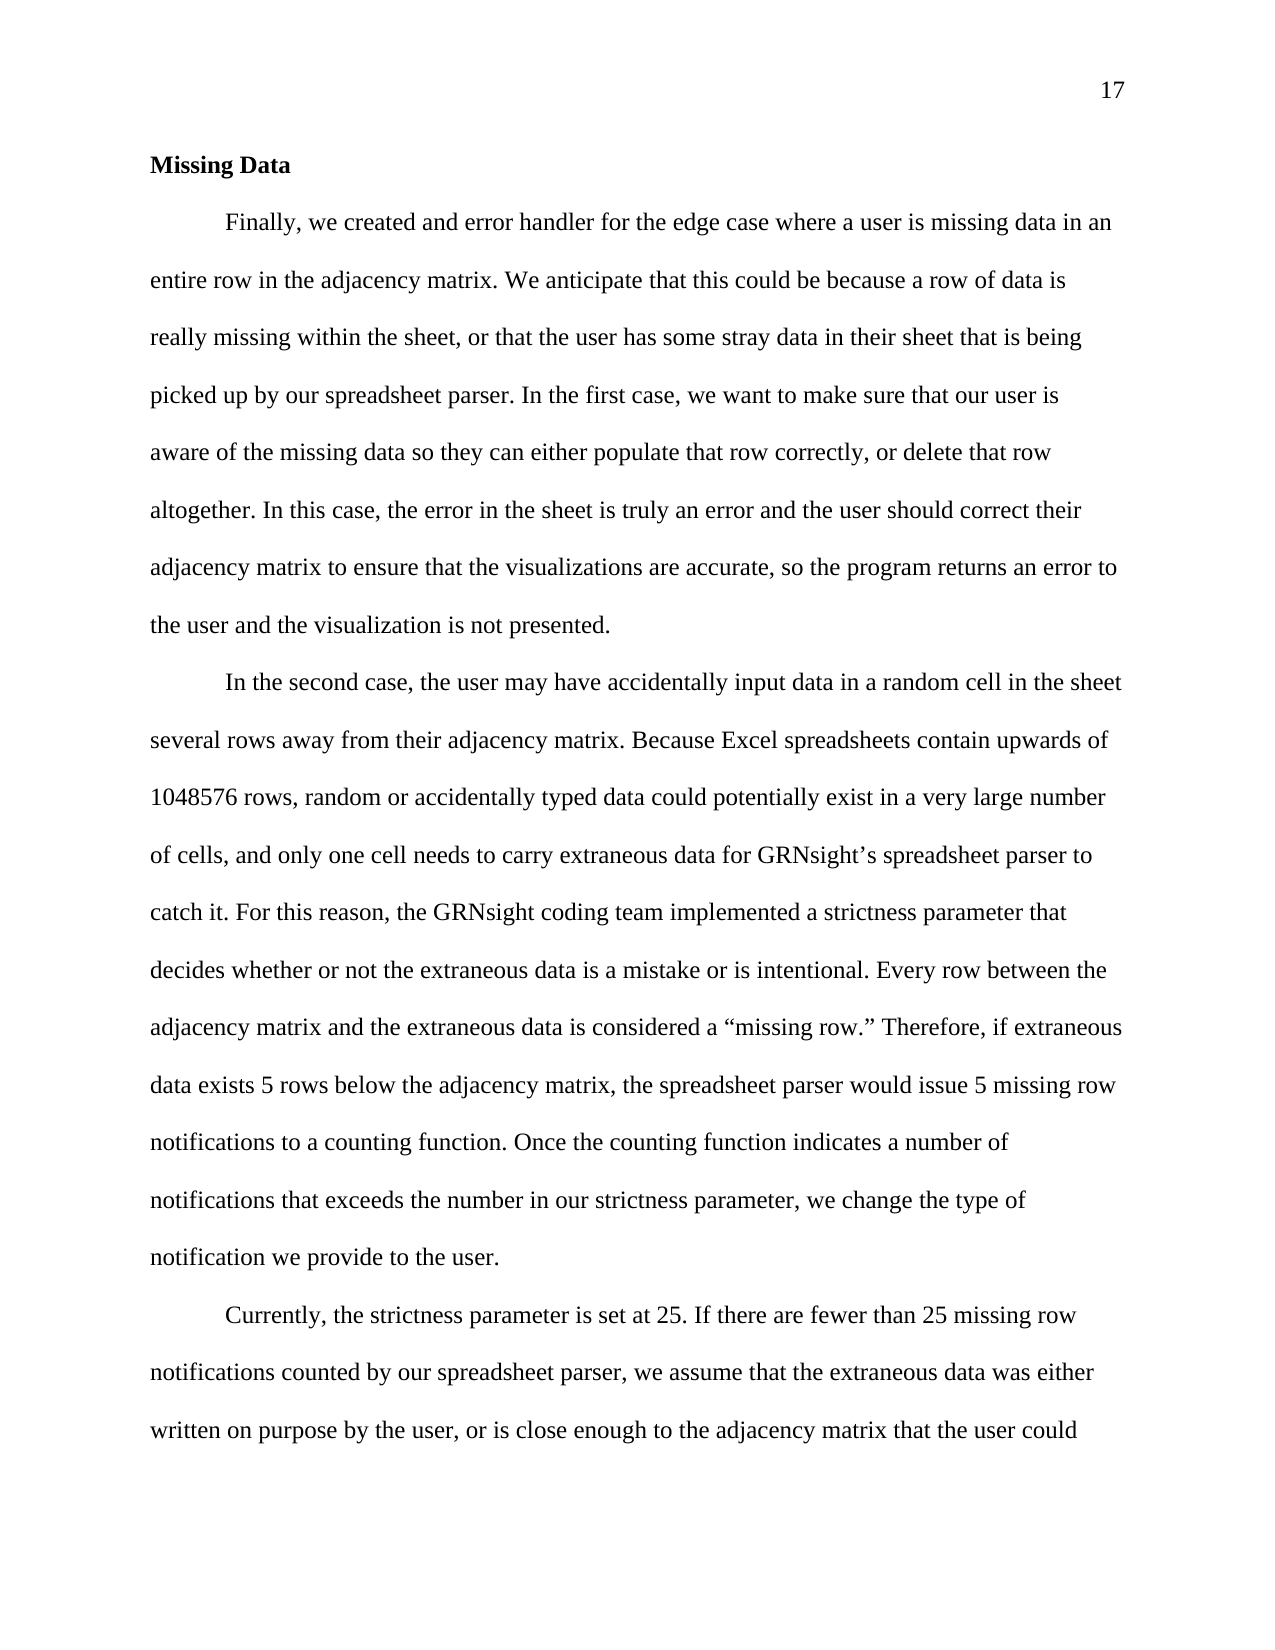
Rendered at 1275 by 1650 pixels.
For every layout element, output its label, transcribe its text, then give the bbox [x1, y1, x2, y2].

text In the second case, the user may have accidentally input data in a random cell in the sheet several rows away from their adjacency matrix. Because Excel spreadsheets contain upwards of 1048576 rows, random or accidentally typed data could potentially exist in a very large number of cells, and only one cell needs to carry extraneous data for GRNsight’s spreadsheet parser to catch it. For this reason, the GRNsight coding team implemented a strictness parameter that decides whether or not the extraneous data is a mistake or is intentional. Every row between the adjacency matrix and the extraneous data is considered a “missing row.” Therefore, if extraneous data exists 5 rows below the adjacency matrix, the spreadsheet parser would issue 5 missing row notifications to a counting function. Once the counting function indicates a number of notifications that exceeds the number in our strictness parameter, we change the type of notification we provide to the user. [150, 667, 1125, 1271]
text Missing Data [150, 150, 1125, 179]
text Finally, we created and error handler for the edge case where a user is missing data in an entire row in the adjacency matrix. We anticipate that this could be because a row of data is really missing within the sheet, or that the user has some stray data in their sheet that is being picked up by our spreadsheet parser. In the first case, we want to make sure that our user is aware of the missing data so they can either populate that row correctly, or delete that row altogether. In this case, the error in the sheet is truly an error and the user should correct their adjacency matrix to ensure that the visualizations are accurate, so the program returns an error to the user and the visualization is not presented. [150, 207, 1125, 639]
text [150, 1300, 1125, 1444]
